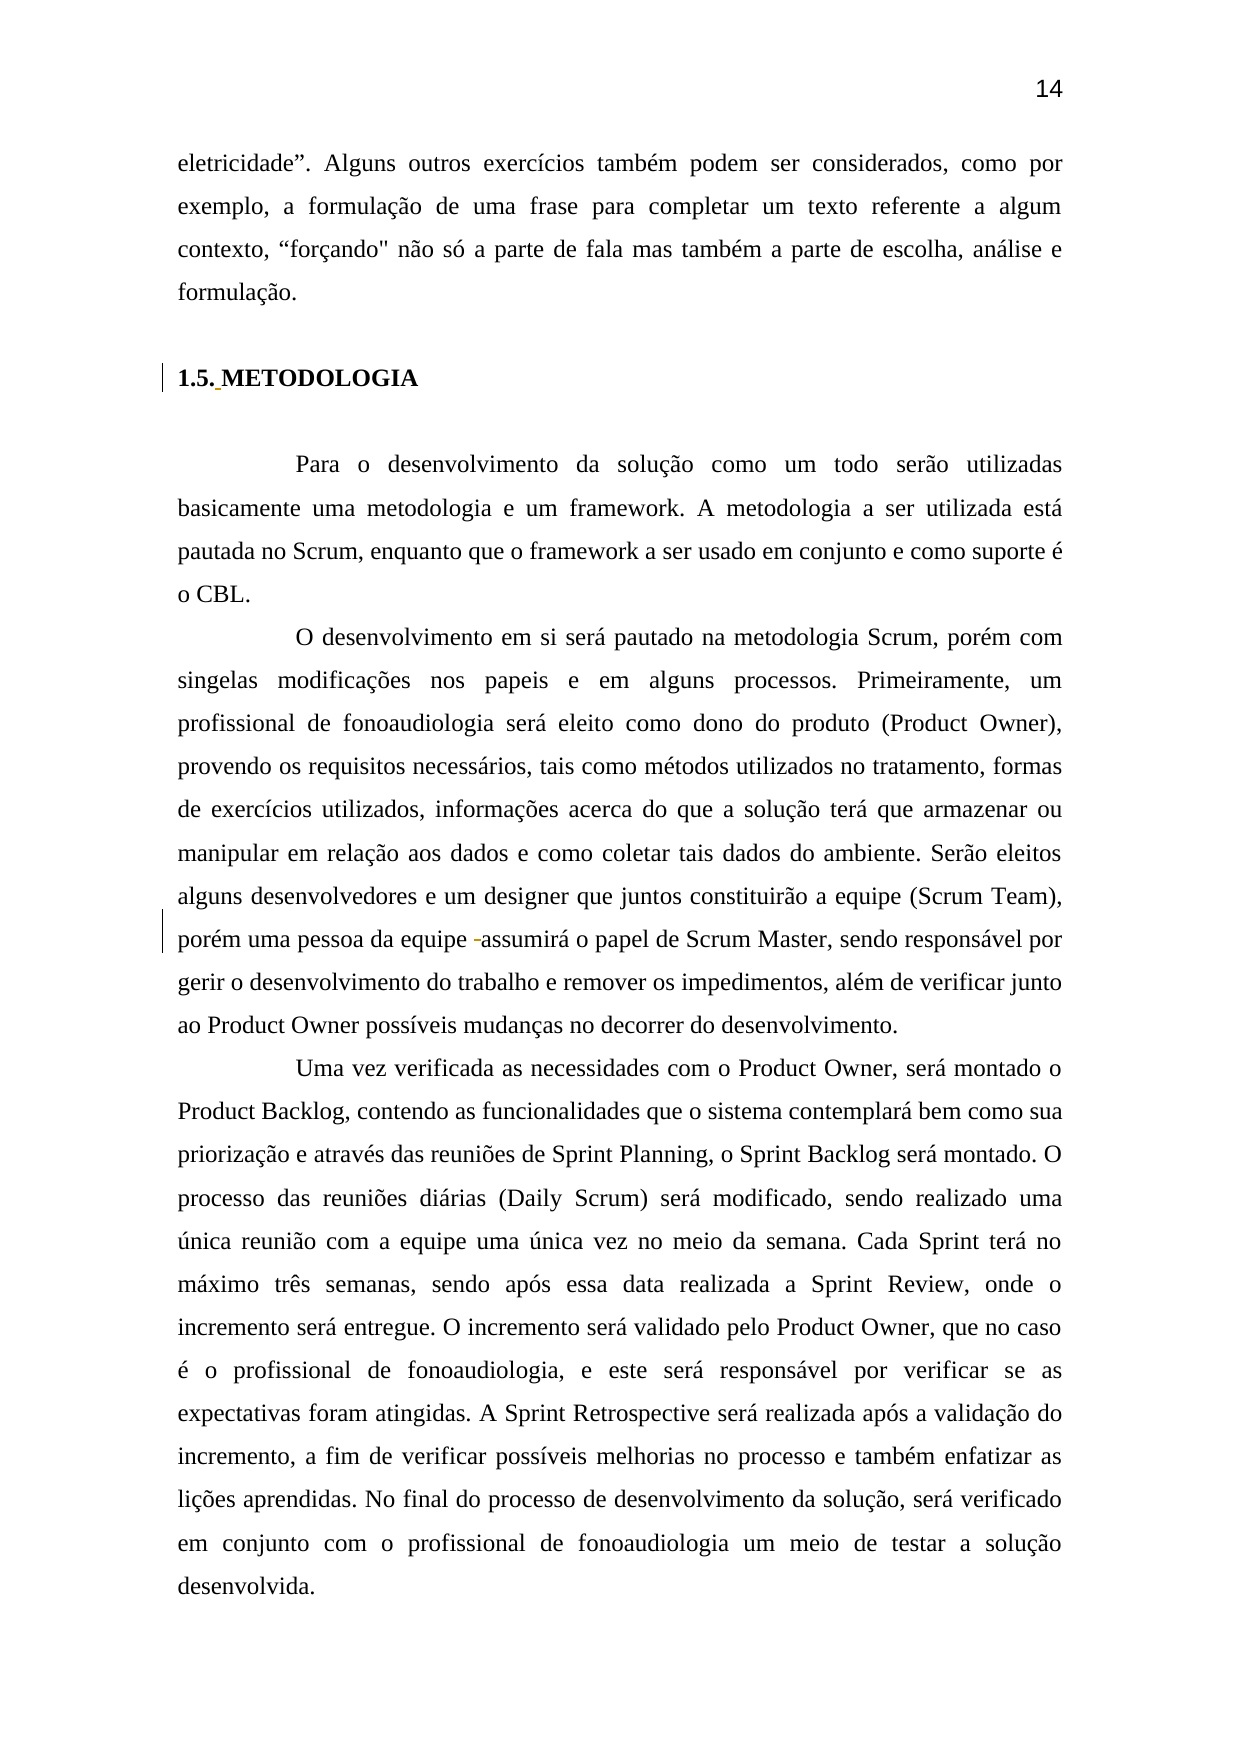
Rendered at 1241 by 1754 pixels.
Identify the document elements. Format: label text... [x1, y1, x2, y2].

text O desenvolvimento em si será pautado na metodologia Scrum, porém com singelas modificações nos papeis e em alguns processos. Primeiramente, um profissional de fonoaudiologia será eleito como dono do produto (Product Owner), provendo os requisitos necessários, tais como métodos utilizados no tratamento, formas de exercícios utilizados, informações acerca do que a solução terá que armazenar ou manipular em relação aos dados e como coletar tais dados do ambiente. Serão eleitos alguns desenvolvedores e um designer que juntos constituirão a equipe (Scrum Team), porém uma pessoa da equipe assumirá o papel de Scrum Master, sendo responsável por gerir o desenvolvimento do trabalho e remover os impedimentos, além de verificar junto ao Product Owner possíveis mudanças no decorrer do desenvolvimento. [177, 622, 1063, 1039]
text Uma vez verificada as necessidades com o Product Owner, será montado o Product Backlog, contendo as funcionalidades que o sistema contemplará bem como sua priorização e através das reuniões de Sprint Planning, o Sprint Backlog será montado. O processo das reuniões diárias (Daily Scrum) será modificado, sendo realizado uma única reunião com a equipe uma única vez no meio da semana. Cada Sprint terá no máximo três semanas, sendo após essa data realizada a Sprint Review, onde o incremento será entregue. O incremento será validado pelo Product Owner, que no caso é o profissional de fonoaudiologia, e este será responsável por verificar se as expectativas foram atingidas. A Sprint Retrospective será realizada após a validação do incremento, a fim de verificar possíveis melhorias no processo e também enfatizar as lições aprendidas. No final do processo de desenvolvimento da solução, será verificado em conjunto com o profissional de fonoaudiologia um meio de testar a solução desenvolvida. [177, 1053, 1063, 1599]
text Para o desenvolvimento da solução como um todo serão utilizadas basicamente uma metodologia e um framework. A metodologia a ser utilizada está pautada no Scrum, enquanto que o framework a ser usado em conjunto e como suporte é o CBL. [177, 449, 1063, 608]
text 1.5.Metodologia [177, 363, 1063, 392]
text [177, 148, 1063, 306]
